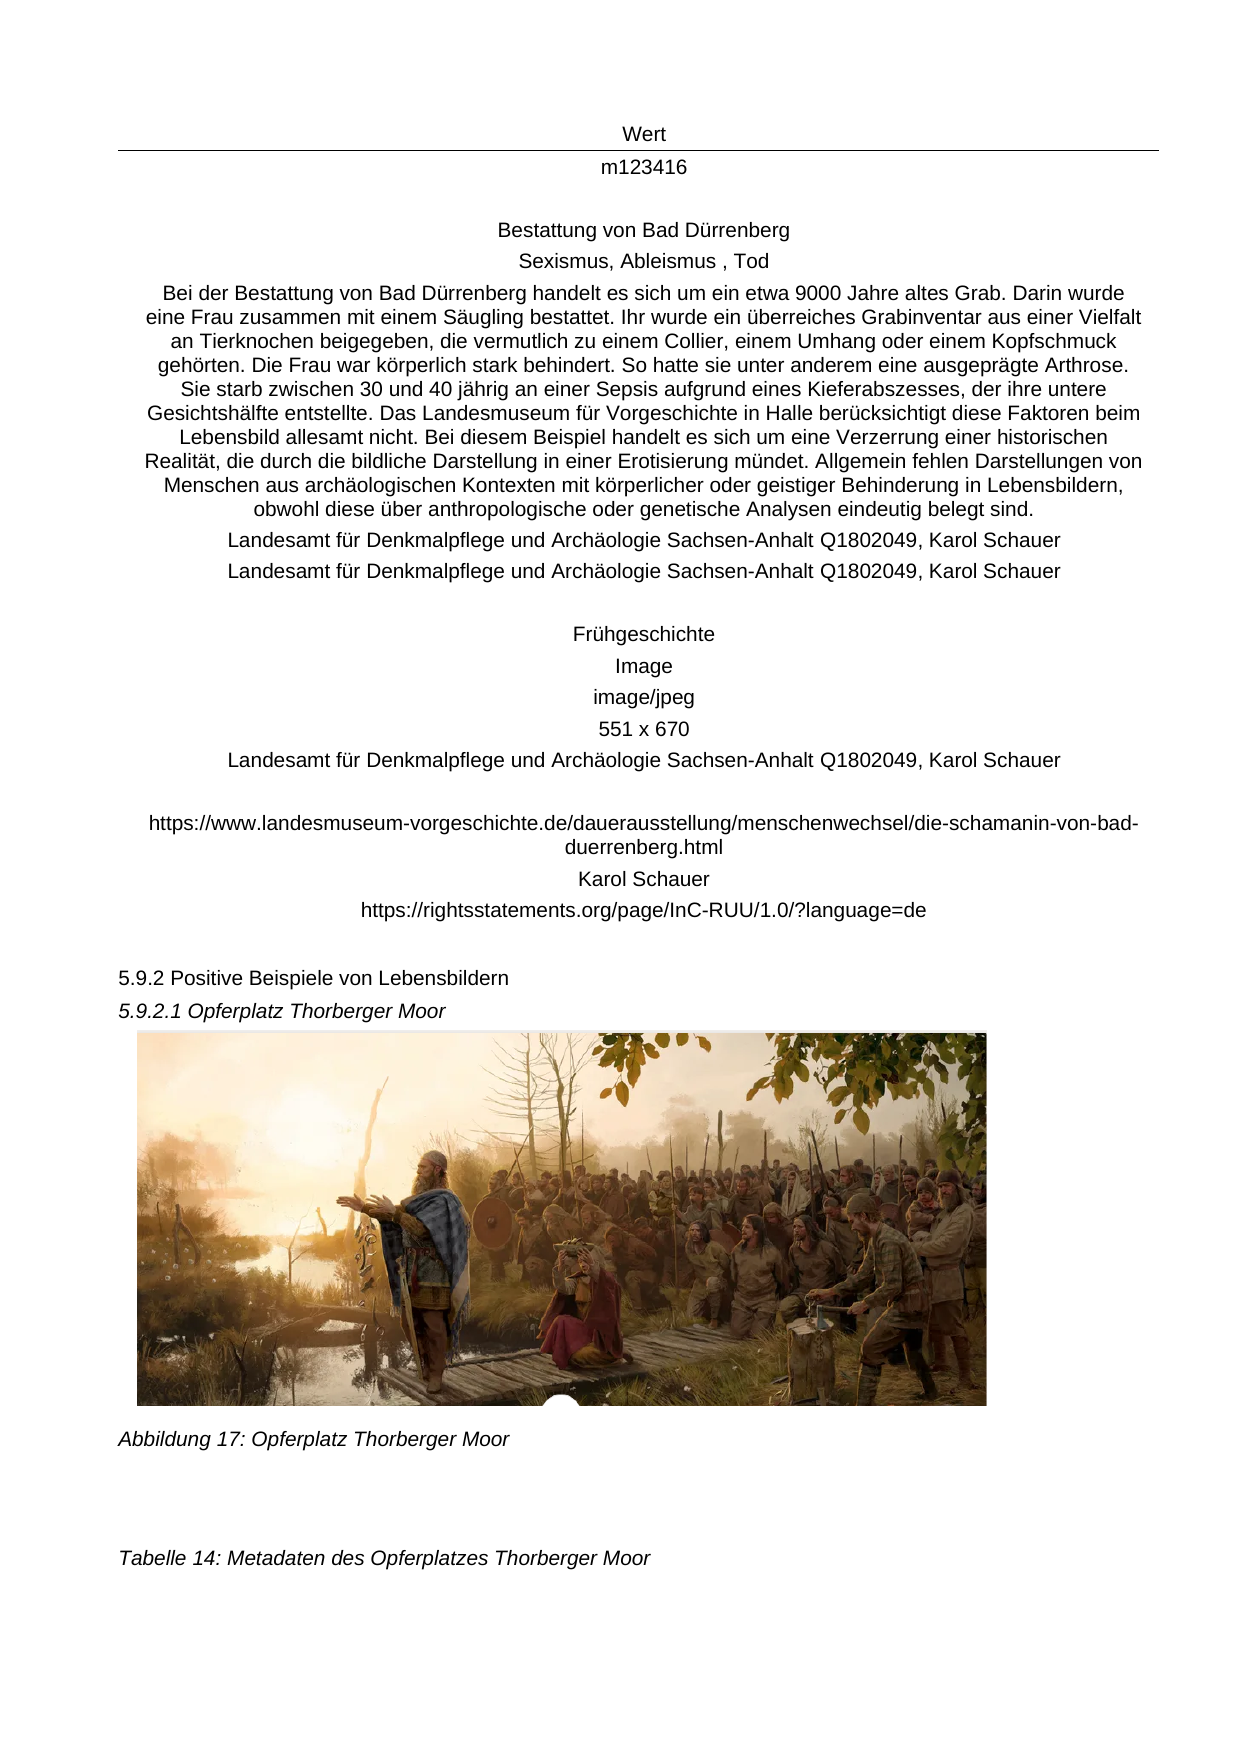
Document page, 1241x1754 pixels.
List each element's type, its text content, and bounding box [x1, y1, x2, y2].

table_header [107, 1525, 1170, 1582]
subtitle 5.9.2 Positive Beispiele von Lebensbildern [118, 966, 1181, 990]
subtitle 5.9.2.1 Opferplatz Thorberger Moor [118, 998, 1181, 1022]
table_header Abbildung 17: Opferplatz Thorberger Moor [107, 1027, 1170, 1463]
picture [137, 1030, 987, 1406]
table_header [107, 118, 1170, 949]
